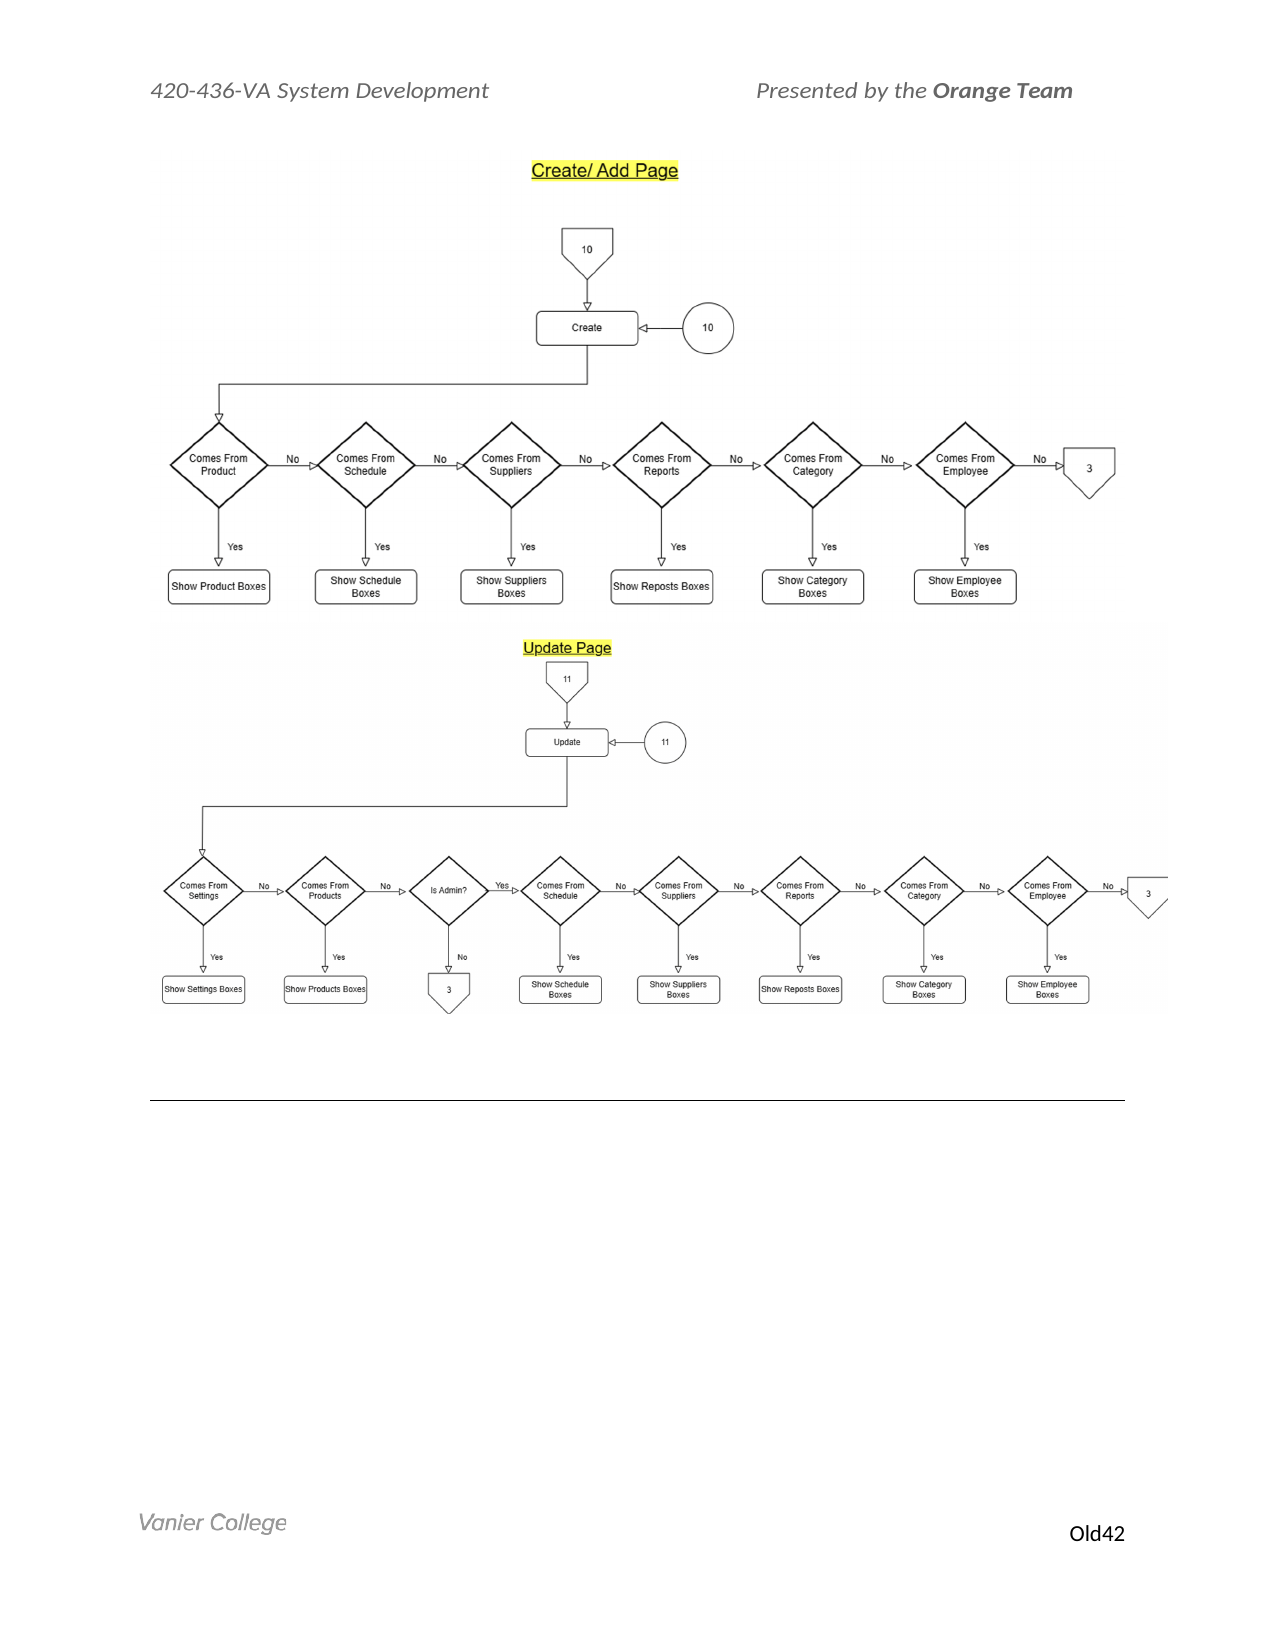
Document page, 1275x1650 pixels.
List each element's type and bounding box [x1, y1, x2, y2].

picture [139, 1513, 287, 1535]
picture [150, 150, 1168, 1014]
